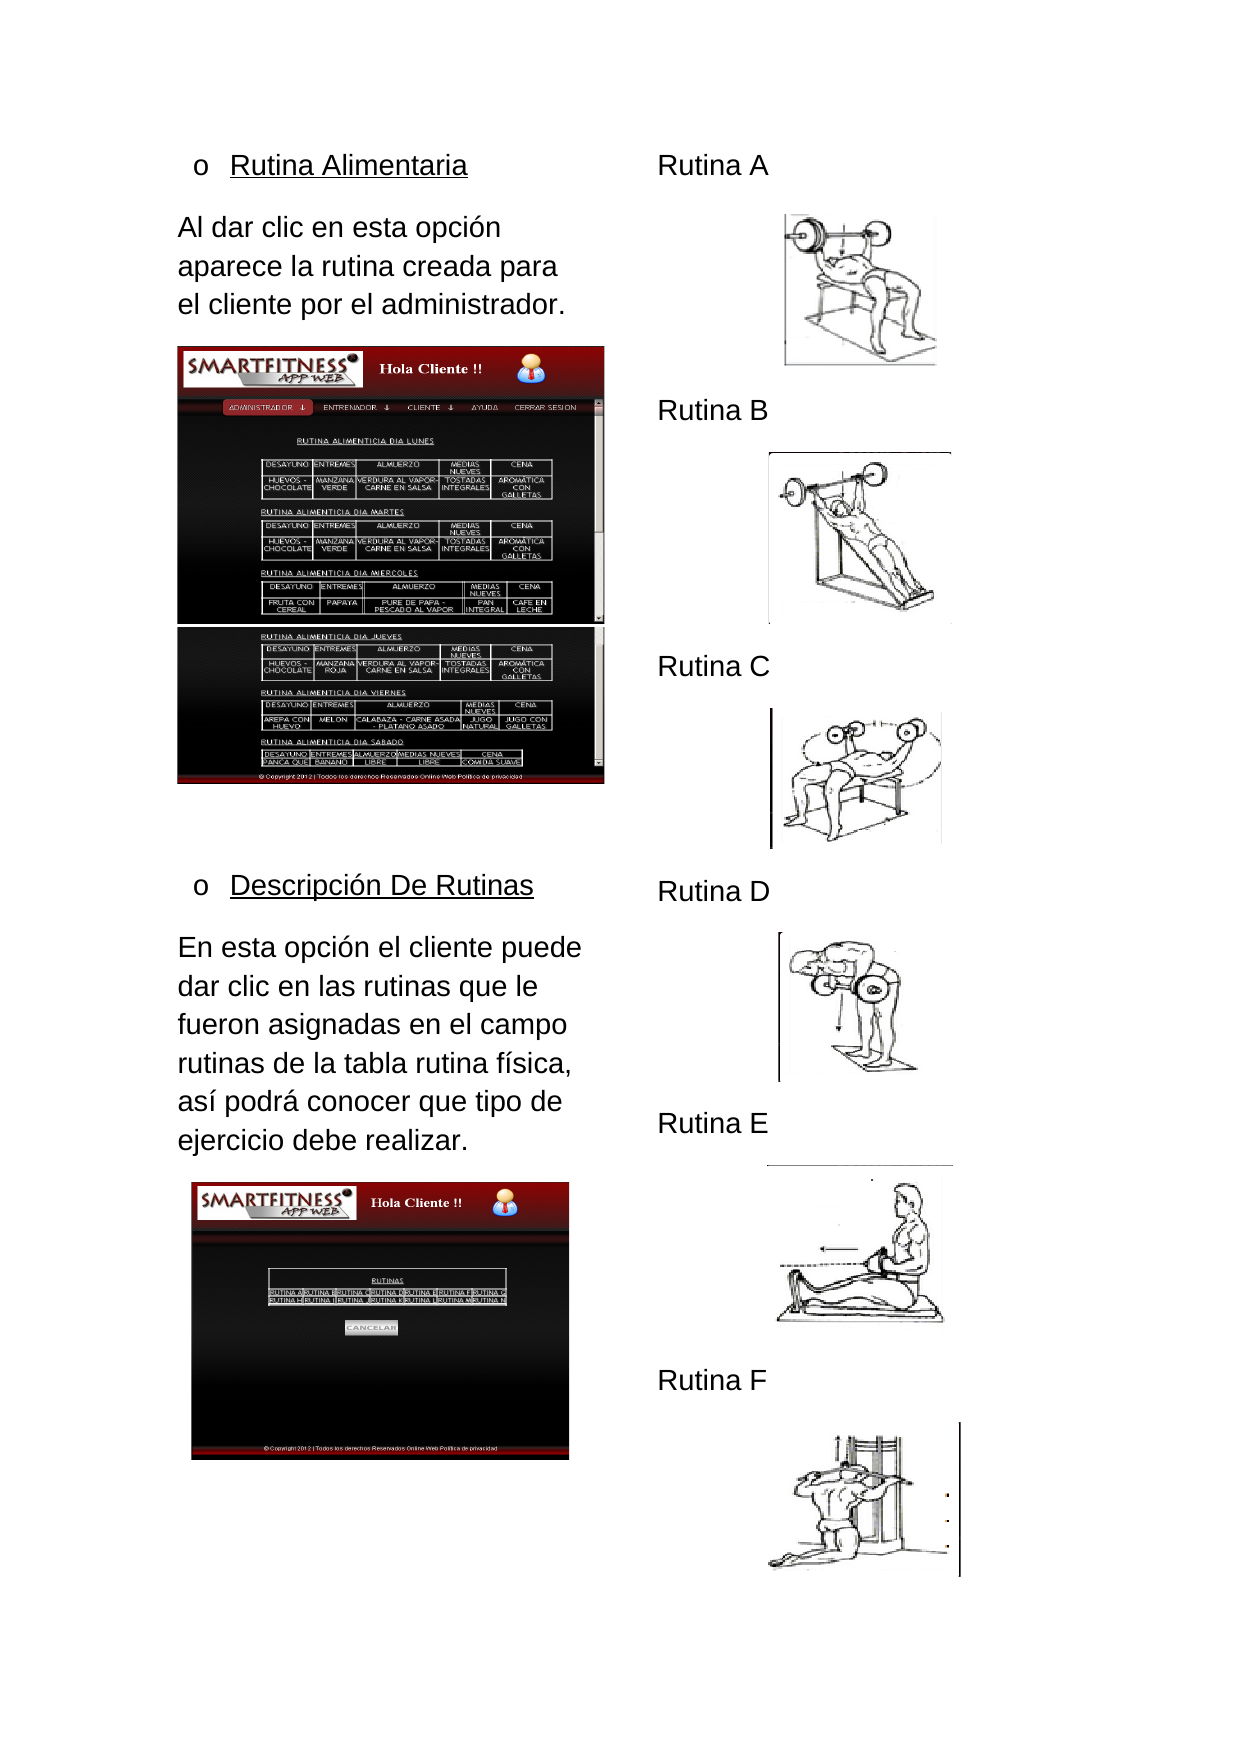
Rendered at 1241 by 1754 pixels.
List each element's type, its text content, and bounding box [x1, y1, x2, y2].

picture [177, 346, 605, 624]
text Rutina F [657, 1363, 1063, 1397]
text Rutina B [657, 393, 1063, 427]
picture [770, 708, 951, 849]
text En esta opción el cliente puede dar clic en las rutinas que le fueron asignadas en el campo rutinas de la tabla rutina física, así podrá conocer que tipo de ejercicio debe realizar. [177, 930, 583, 1156]
picture [768, 452, 952, 624]
picture [177, 627, 605, 784]
picture [778, 932, 942, 1082]
text Al dar clic en esta opción aparece la rutina creada para el cliente por el administrador. [177, 210, 583, 321]
text Rutina E [657, 1106, 1063, 1139]
text Rutina D [657, 873, 1063, 907]
picture [779, 207, 941, 369]
list Rutina Alimentaria [192, 148, 583, 184]
picture [759, 1422, 961, 1577]
picture [767, 1165, 953, 1339]
list Descripción De Rutinas [192, 868, 583, 904]
picture [191, 1182, 570, 1460]
text Rutina A [657, 148, 1063, 181]
text Rutina C [657, 649, 1063, 682]
